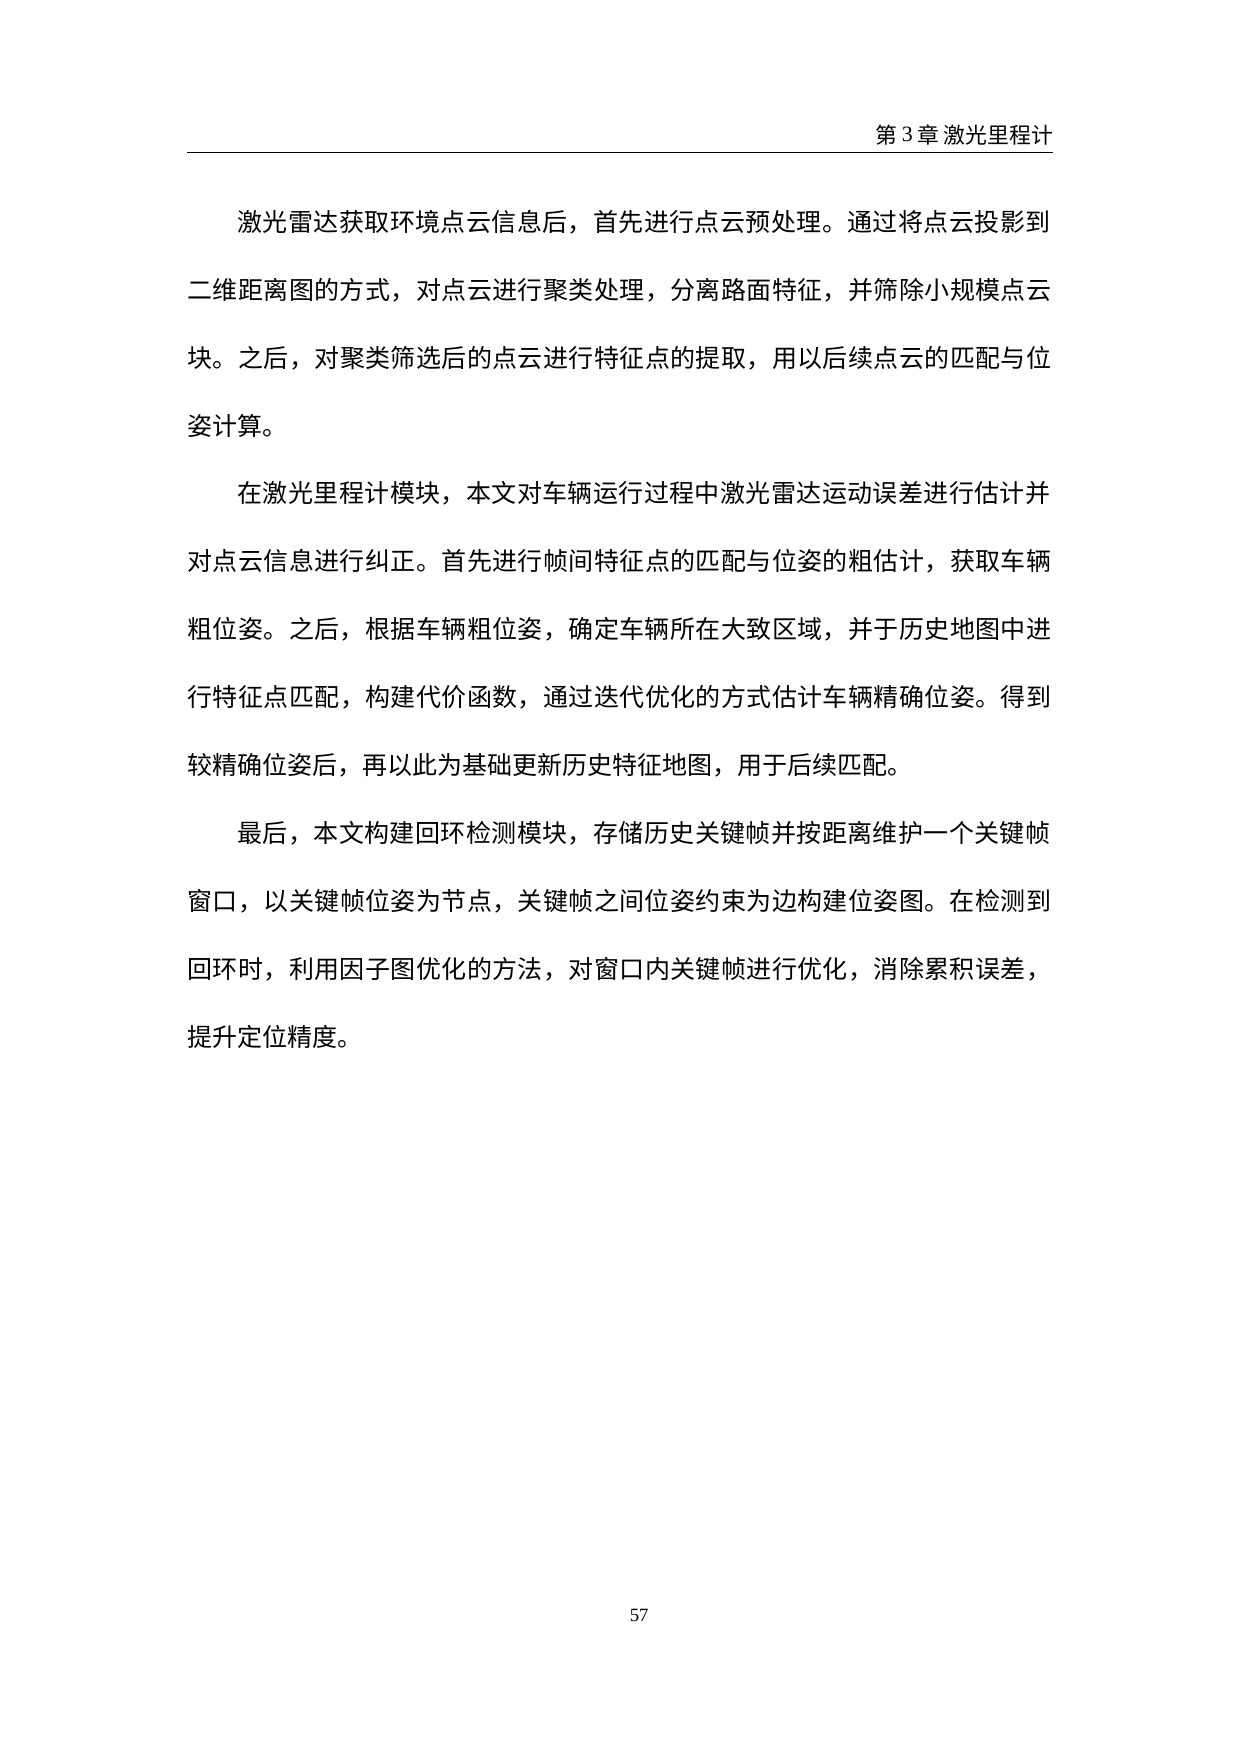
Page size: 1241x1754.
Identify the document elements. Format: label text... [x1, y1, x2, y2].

text 在激光里程计模块，本文对车辆运行过程中激光雷达运动误差进行估计并对点云信息进行纠正。首先进行帧间特征点的匹配与位姿的粗估计，获取车辆粗位姿。之后，根据车辆粗位姿，确定车辆所在大致区域，并于历史地图中进行特征点匹配，构建代价函数，通过迭代优化的方式估计车辆精确位姿。得到较精确位姿后，再以此为基础更新历史特征地图，用于后续匹配。 [187, 458, 1053, 798]
text 最后，本文构建回环检测模块，存储历史关键帧并按距离维护一个关键帧窗口，以关键帧位姿为节点，关键帧之间位姿约束为边构建位姿图。在检测到回环时，利用因子图优化的方法，对窗口内关键帧进行优化，消除累积误差，提升定位精度。 [187, 798, 1053, 1069]
text 激光雷达获取环境点云信息后，首先进行点云预处理。通过将点云投影到二维距离图的方式，对点云进行聚类处理，分离路面特征，并筛除小规模点云块。之后，对聚类筛选后的点云进行特征点的提取，用以后续点云的匹配与位姿计算。 [187, 186, 1053, 458]
